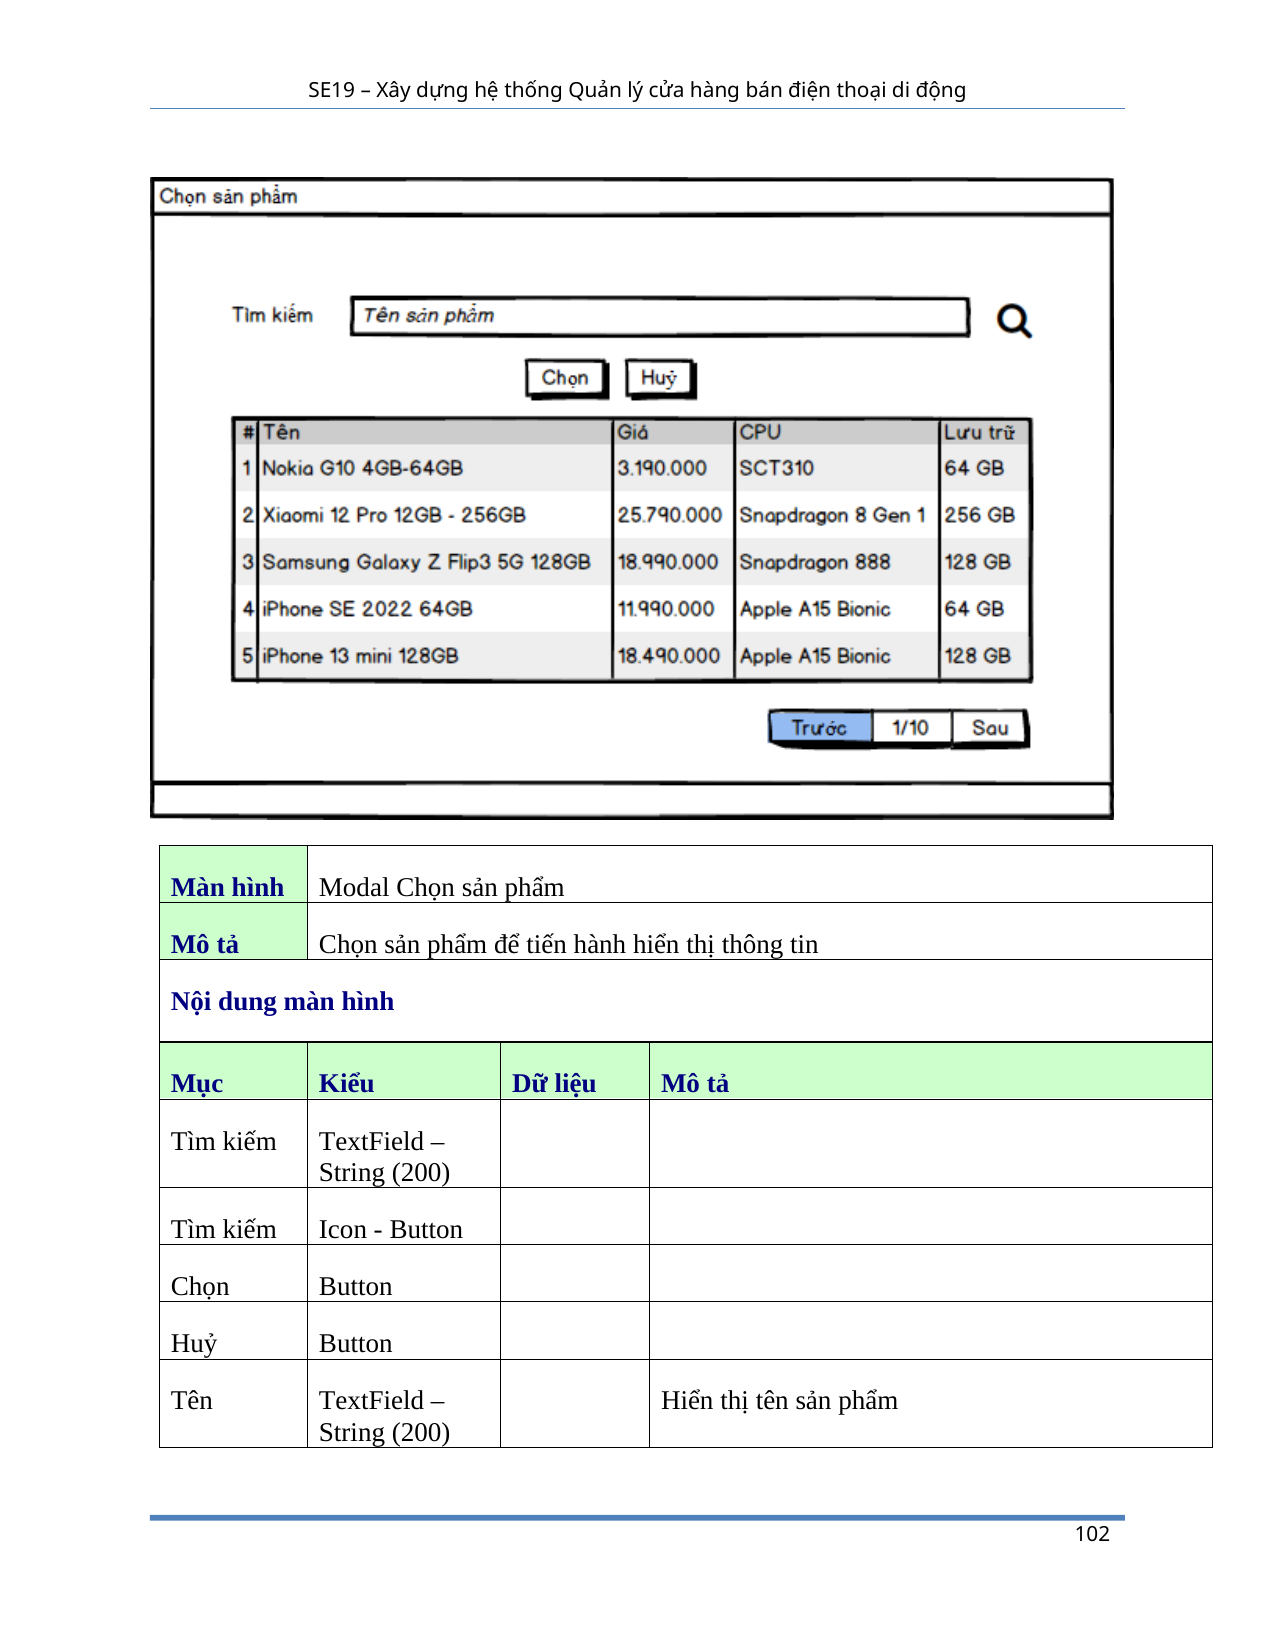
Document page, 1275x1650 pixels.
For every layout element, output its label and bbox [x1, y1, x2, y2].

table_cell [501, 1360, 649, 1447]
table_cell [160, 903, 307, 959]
picture [150, 177, 1114, 820]
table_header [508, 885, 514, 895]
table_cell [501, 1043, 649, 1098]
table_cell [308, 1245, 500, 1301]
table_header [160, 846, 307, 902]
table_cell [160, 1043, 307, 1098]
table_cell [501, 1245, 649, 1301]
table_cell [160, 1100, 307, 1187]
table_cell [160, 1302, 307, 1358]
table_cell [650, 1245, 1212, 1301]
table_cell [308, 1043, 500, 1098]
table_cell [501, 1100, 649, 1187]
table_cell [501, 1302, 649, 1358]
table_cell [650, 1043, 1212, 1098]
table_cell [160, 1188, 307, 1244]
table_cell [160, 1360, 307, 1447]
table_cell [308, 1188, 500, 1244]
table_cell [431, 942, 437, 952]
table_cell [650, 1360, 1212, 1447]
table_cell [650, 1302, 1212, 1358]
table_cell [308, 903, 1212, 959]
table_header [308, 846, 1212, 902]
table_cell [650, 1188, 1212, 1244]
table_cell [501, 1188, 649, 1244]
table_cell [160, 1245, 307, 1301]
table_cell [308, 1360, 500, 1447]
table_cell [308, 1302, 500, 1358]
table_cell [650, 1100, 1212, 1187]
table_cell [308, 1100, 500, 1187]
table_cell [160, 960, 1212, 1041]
